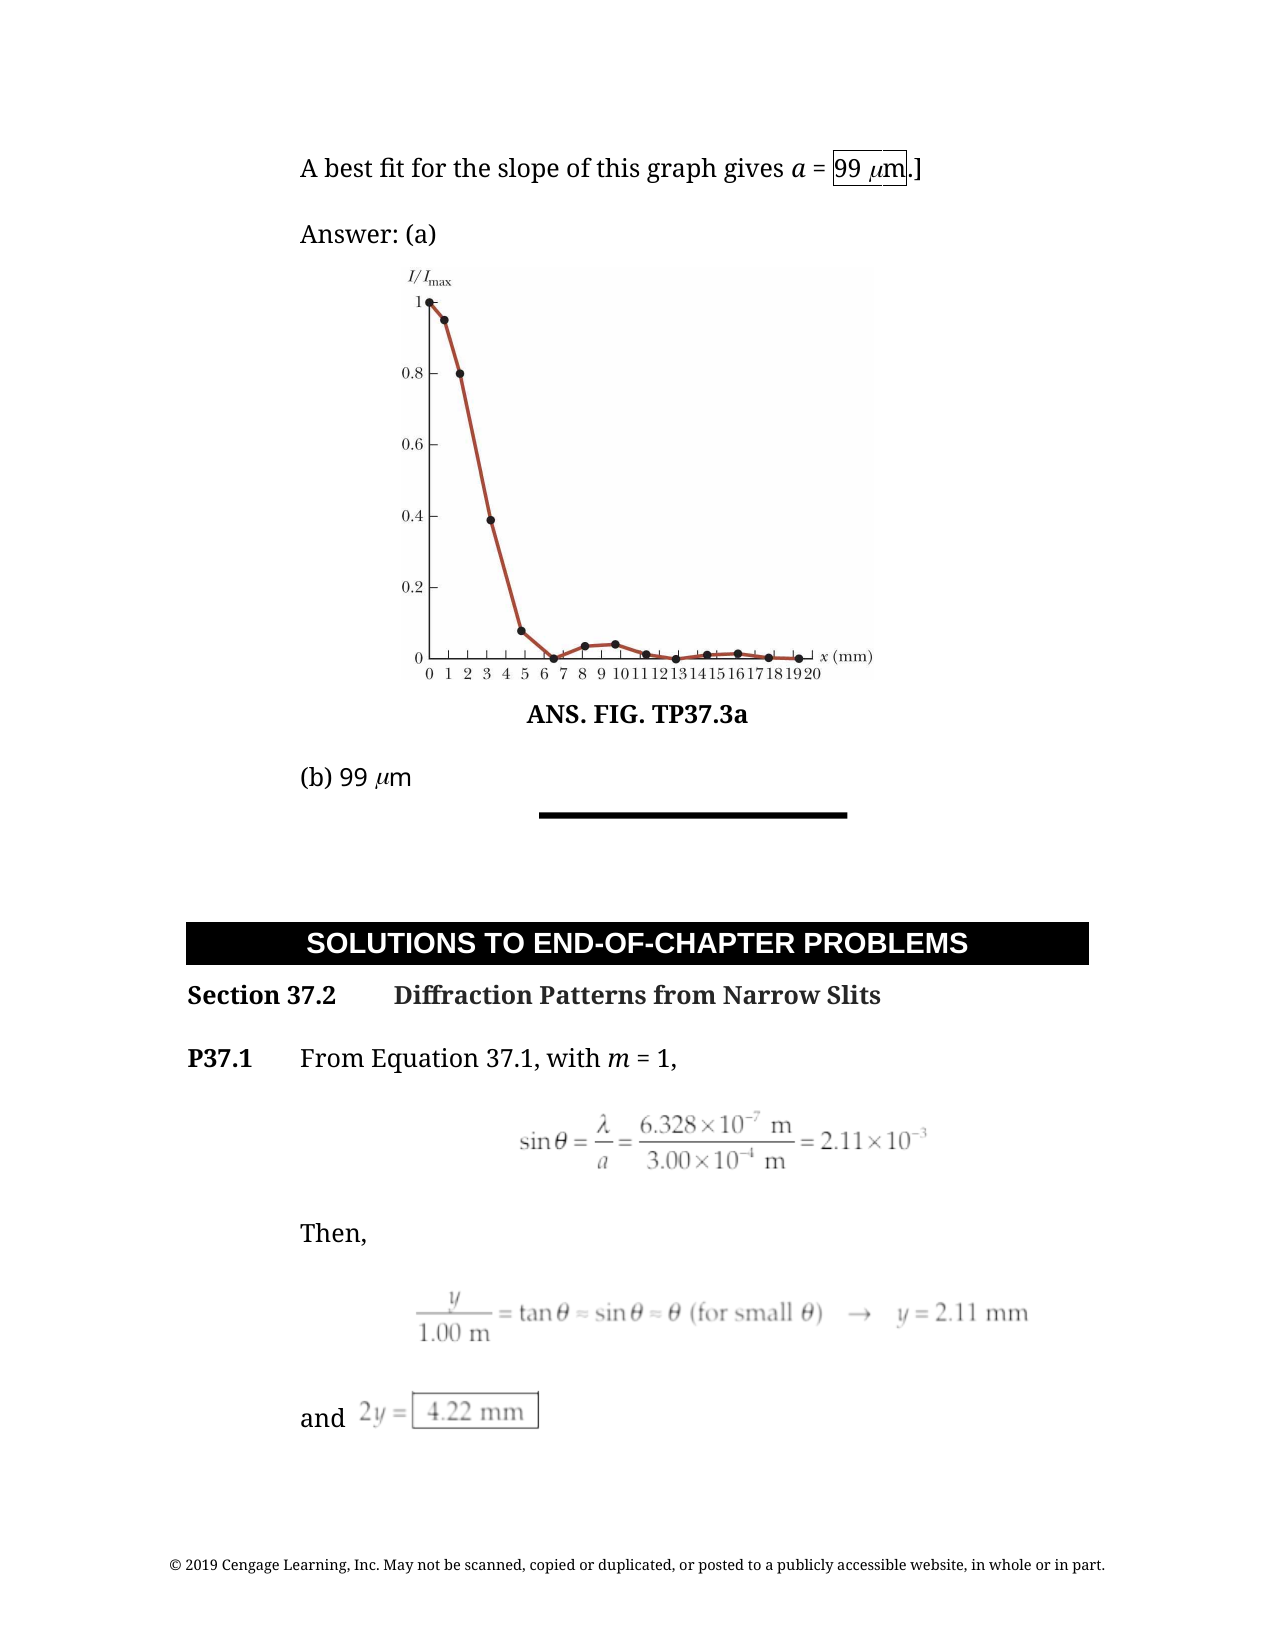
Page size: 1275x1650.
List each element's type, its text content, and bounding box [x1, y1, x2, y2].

text A best fit for the slope of this graph gives a = 99 m.] [300, 150, 833, 186]
text ANS. FIG. TP37.3a [187, 696, 1087, 730]
text Section 37.2 Diffraction Patterns from Narrow Slits [187, 978, 1087, 1012]
picture [401, 267, 874, 680]
text Then, [187, 1216, 1087, 1250]
text and [187, 1386, 1087, 1450]
table_header SOLUTIONS TO END-OF-CHAPTER PROBLEMS [186, 922, 1089, 965]
text P37.1 From Equation 37.1, with m = 1, [187, 1041, 1087, 1075]
text Answer: (a) [300, 217, 1087, 251]
text (b) 99 m [300, 760, 1087, 794]
text A best fit for the slope of this graph gives a = 99 m.] [907, 150, 1087, 186]
